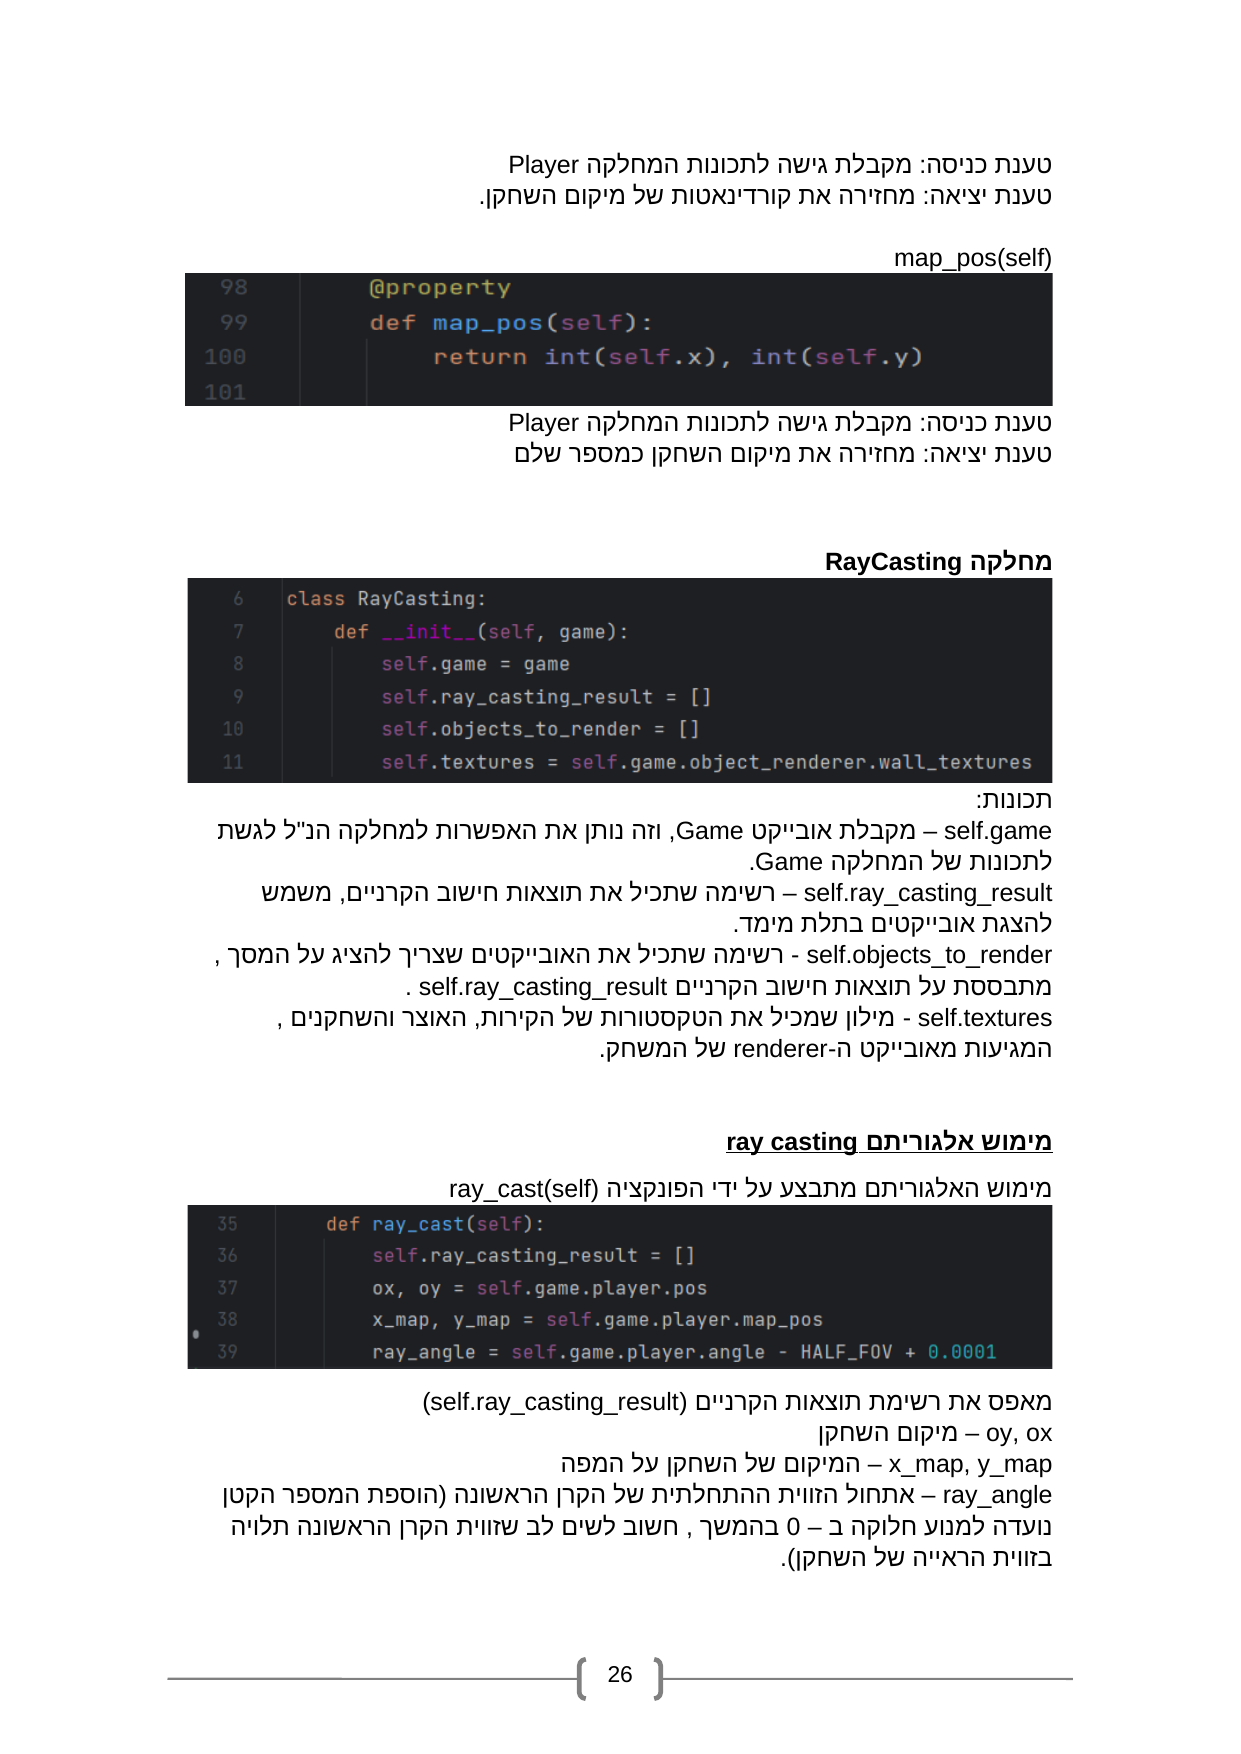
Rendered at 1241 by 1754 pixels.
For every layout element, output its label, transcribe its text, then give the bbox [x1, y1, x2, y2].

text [187, 150, 1053, 273]
text מחלקה RayCasting תכונות: self.game – מקבלת אובייקט Game, וזה נותן את האפשרות למחלקה הנ"ל לגשת לתכונות של המחלקה Game. self.ray_casting_result – רשימה שתכיל את תוצאות חישוב הקרניים, משמש להצגת אובייקטים בתלת מימד. self.objects_to_render - רשימה שתכיל את האובייקטים שצריך להציג על המסך , מתבססת על תוצאות חישוב הקרניים self.ray_casting_result . self.textures - מילון שמכיל את הטקסטורות של הקירות, האוצר והשחקנים , המגיעות מאובייקט ה-renderer של המשחק. מימוש אלגוריתם ray casting [187, 783, 1053, 1156]
picture [187, 1205, 1053, 1369]
picture [185, 273, 1053, 406]
text מימוש האלגוריתם מתבצע על ידי הפונקציה ray_cast(self) [187, 1174, 1053, 1205]
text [187, 1387, 1053, 1602]
picture [187, 578, 1053, 783]
